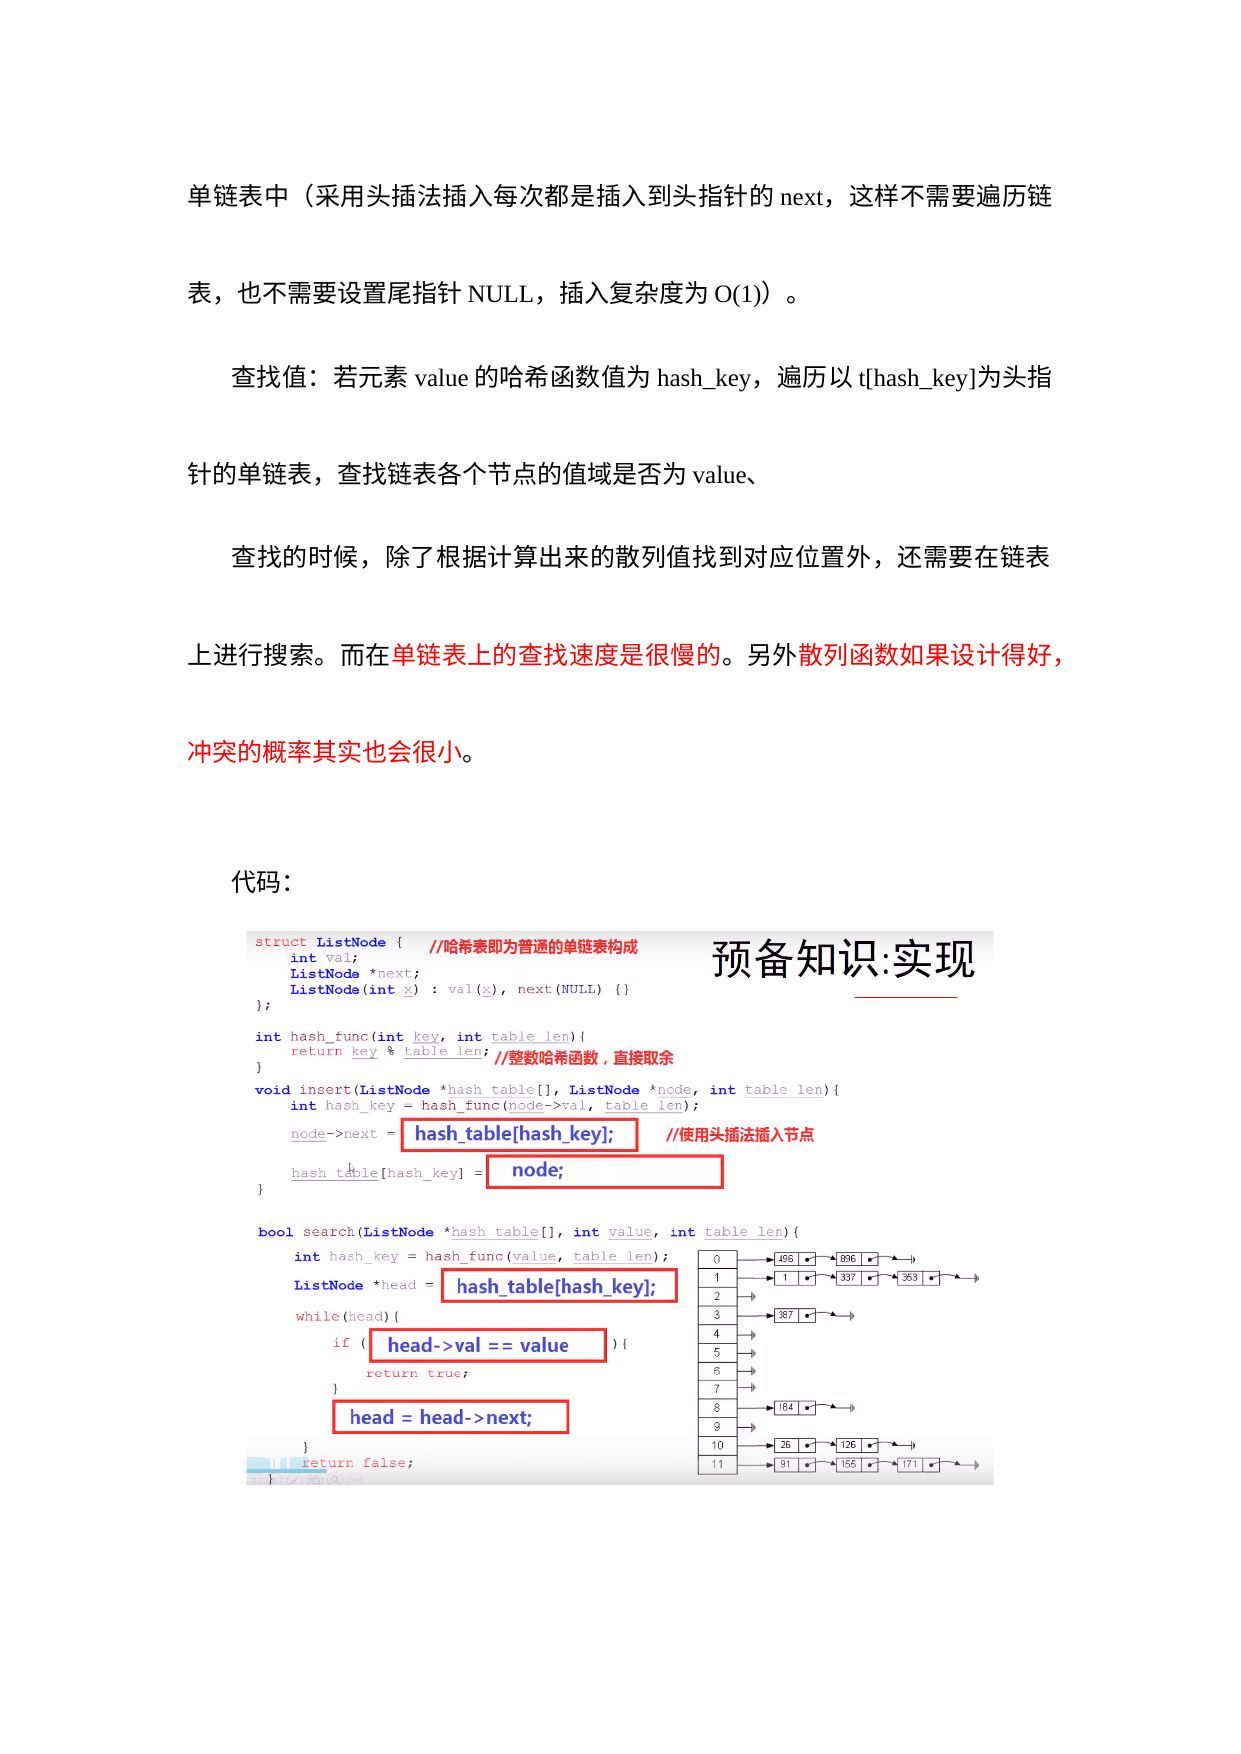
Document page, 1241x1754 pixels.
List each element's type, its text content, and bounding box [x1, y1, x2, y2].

text 代码： [187, 848, 1053, 913]
picture [246, 931, 994, 1485]
text 查找值：若元素value的哈希函数值为hash_key，遍历以t[hash_key]为头指针的单链表，查找链表各个节点的值域是否为value、 [187, 343, 1053, 505]
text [187, 162, 1053, 324]
text 查找的时候，除了根据计算出来的散列值找到对应位置外，还需要在链表上进行搜索。而在单链表上的查找速度是很慢的。另外散列函数如果设计得好，冲突的概率其实也会很小。 [187, 523, 1053, 783]
